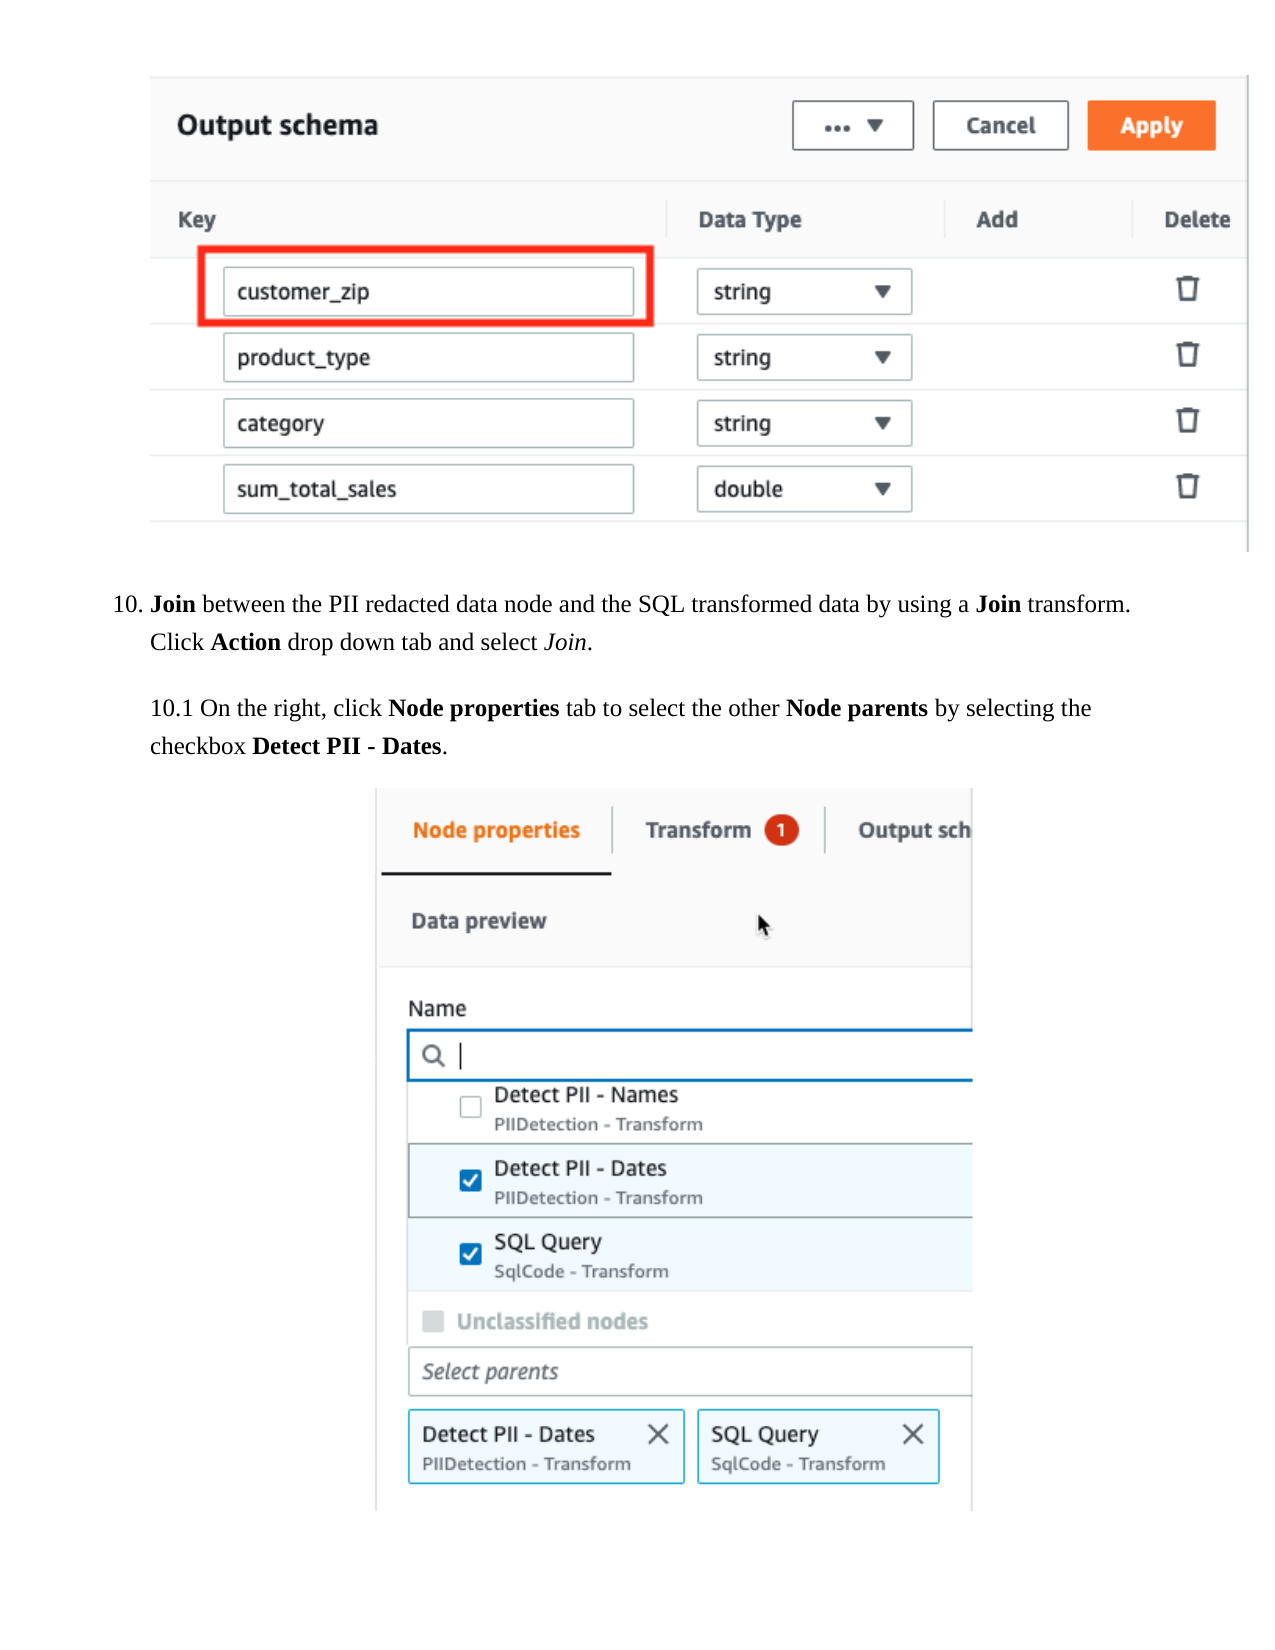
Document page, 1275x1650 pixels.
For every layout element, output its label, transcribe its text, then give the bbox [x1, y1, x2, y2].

text 10.1 On the right, click Node properties tab to select the other Node parents by selecting the checkbox Detect PII - Dates. [150, 685, 1200, 760]
list Join between the PII redacted data node and the SQL transformed data by using a Join transform. Click Action drop down tab and select Join. [112, 581, 1200, 656]
picture [374, 788, 976, 1511]
picture [150, 75, 1249, 552]
